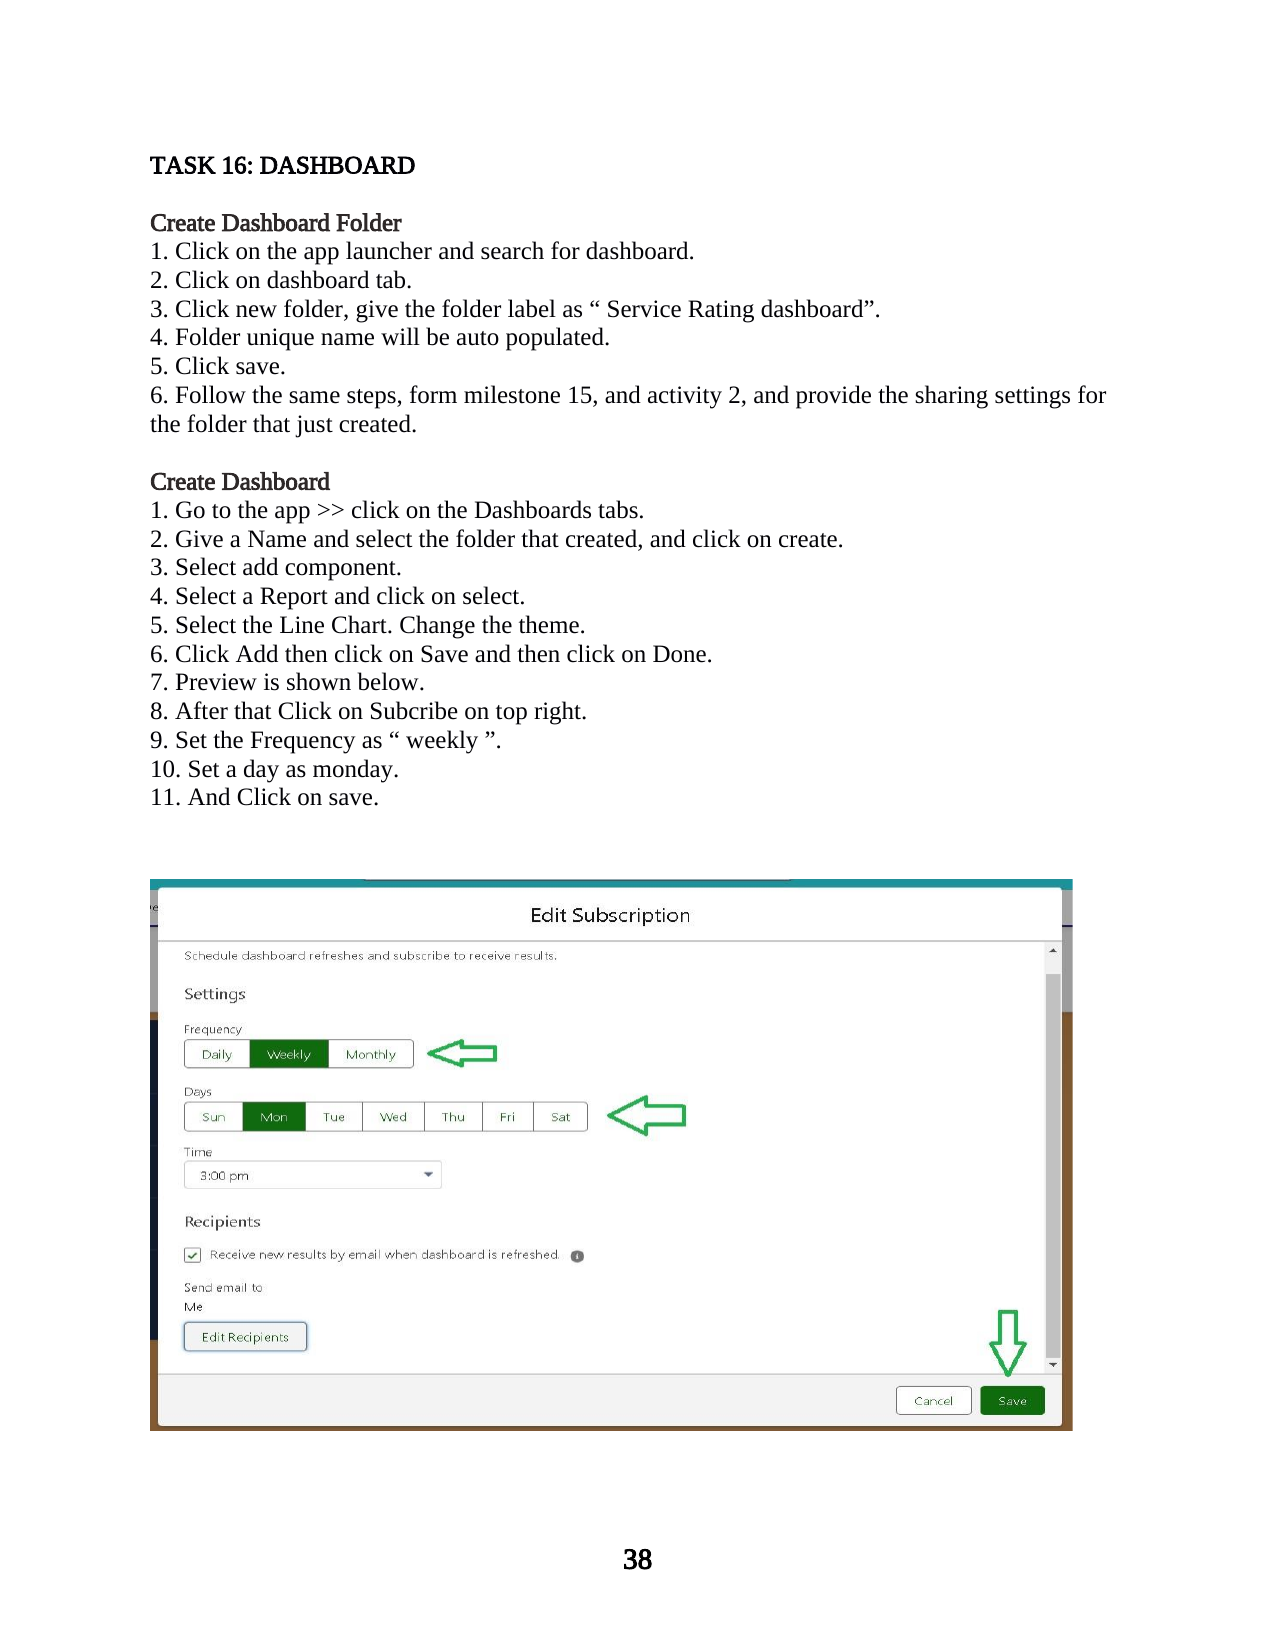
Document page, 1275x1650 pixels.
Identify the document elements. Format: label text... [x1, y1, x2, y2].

text 5. Click save. [150, 351, 1125, 380]
text 2. Click on dashboard tab. [150, 265, 1125, 294]
text Create Dashboard Folder [150, 207, 1125, 236]
text 1. Go to the app >> click on the Dashboards tabs. [150, 495, 1125, 524]
text 1. Click on the app launcher and search for dashboard. [150, 236, 1125, 265]
text 3. Click new folder, give the folder label as “ Service Rating dashboard”. [150, 294, 1125, 322]
text 6. Click Add then click on Save and then click on Done. [150, 639, 1125, 667]
text 7. Preview is shown below. [150, 667, 1125, 696]
text 10. Set a day as monday. [150, 754, 1125, 782]
picture [150, 879, 1073, 1431]
text TASK 16: DASHBOARD [150, 150, 1125, 179]
text 4. Folder unique name will be auto populated. [150, 322, 1125, 351]
text 5. Select the Line Chart. Change the theme. [150, 610, 1125, 639]
text 9. Set the Frequency as “ weekly ”. [150, 725, 1125, 754]
text 6. Follow the same steps, form milestone 15, and activity 2, and provide the sharing settings for the folder that just created. [150, 380, 1125, 437]
text 2. Give a Name and select the folder that created, and click on create. [150, 524, 1125, 552]
text 3. Select add component. [150, 552, 1125, 581]
text 8. After that Click on Subcribe on top right. [150, 696, 1125, 725]
text Create Dashboard [150, 466, 1125, 495]
text 11. And Click on save. [150, 782, 1125, 811]
text 4. Select a Report and click on select. [150, 581, 1125, 610]
